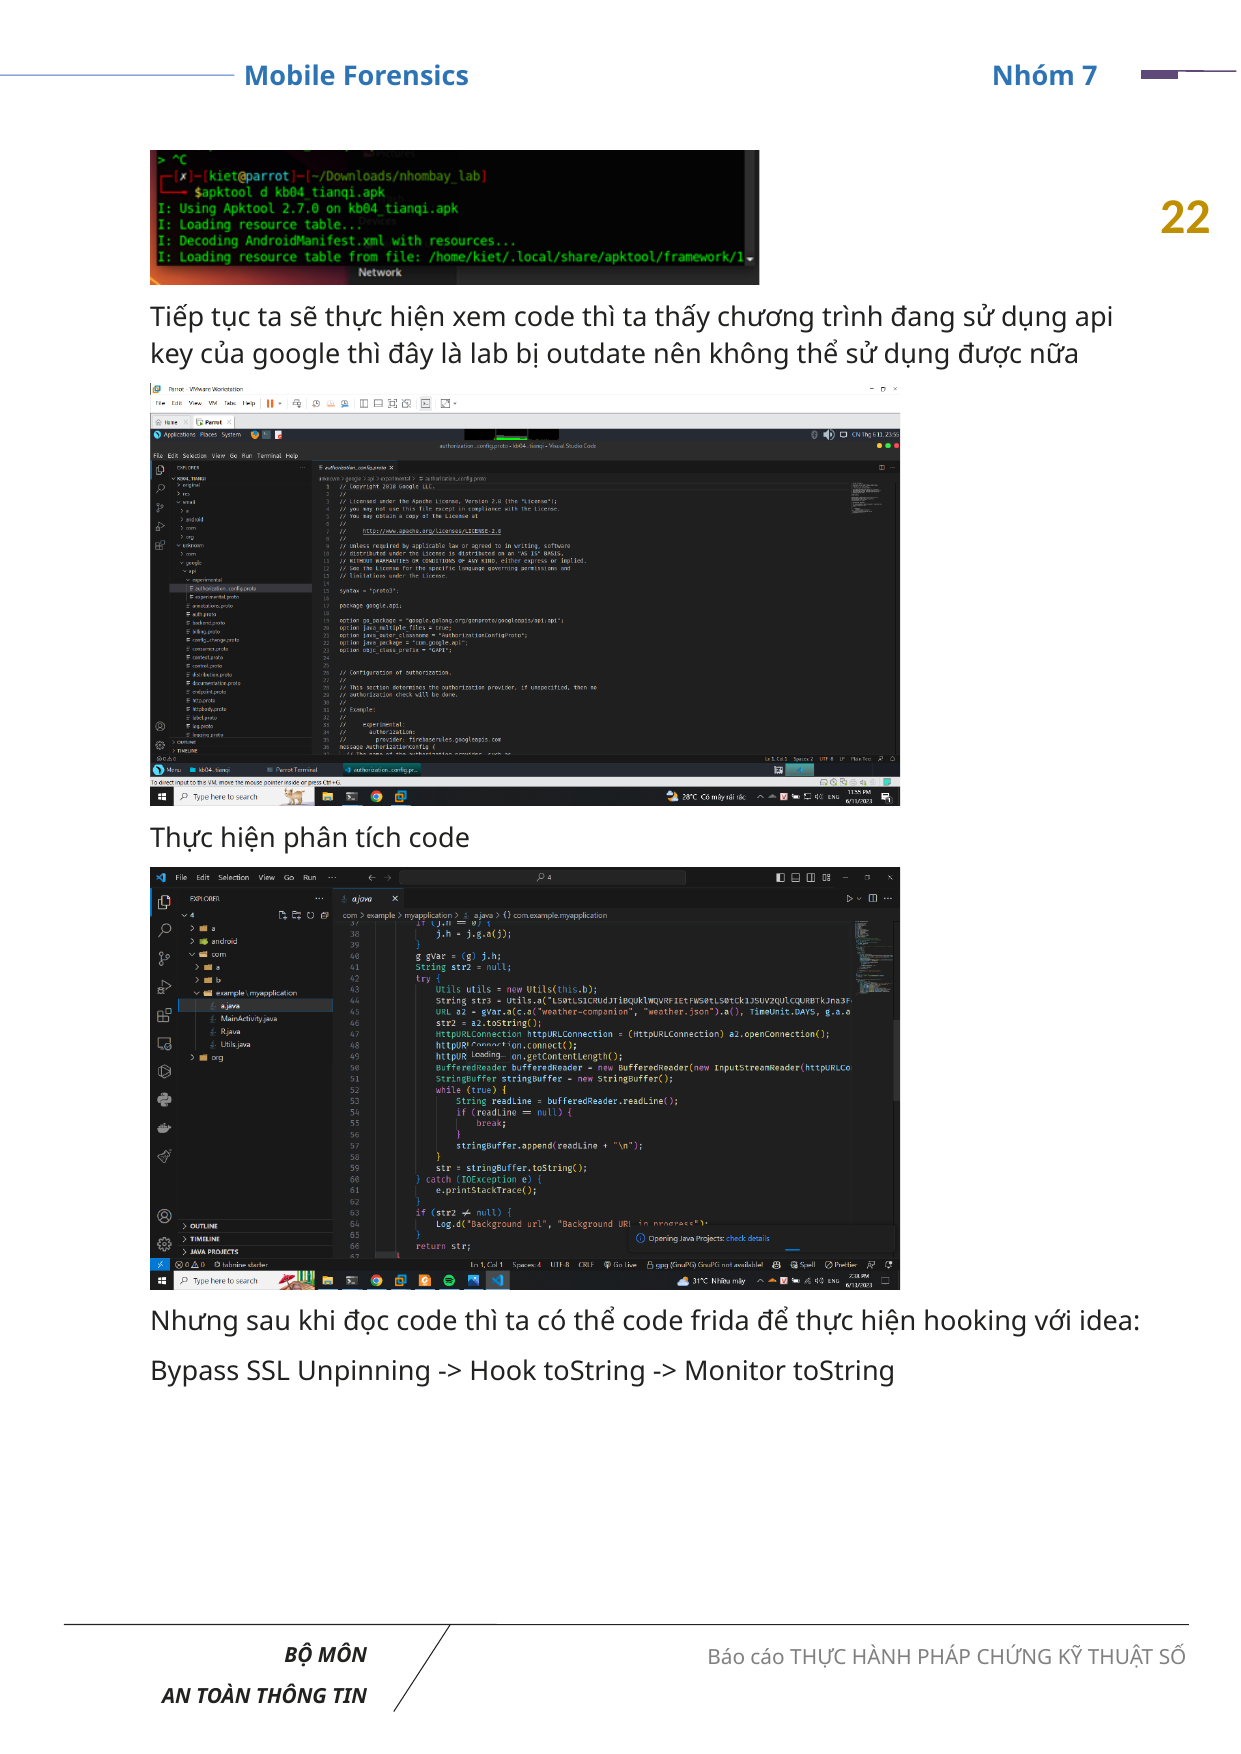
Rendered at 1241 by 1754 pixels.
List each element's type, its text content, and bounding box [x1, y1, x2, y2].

picture [150, 867, 901, 1290]
text Thực hiện phân tích code [150, 818, 1153, 855]
text Tiếp tục ta sẽ thực hiện xem code thì ta thấy chương trình đang sử dụng api key của google thì đây là lab bị outdate nên không thể sử dụng được nữa [150, 297, 1153, 371]
picture [150, 150, 760, 285]
text Bypass SSL Unpinning -> Hook toString -> Monitor toString [150, 1351, 1153, 1388]
picture [150, 383, 901, 806]
text Nhưng sau khi đọc code thì ta có thể code frida để thực hiện hooking với idea: [150, 1302, 1153, 1339]
